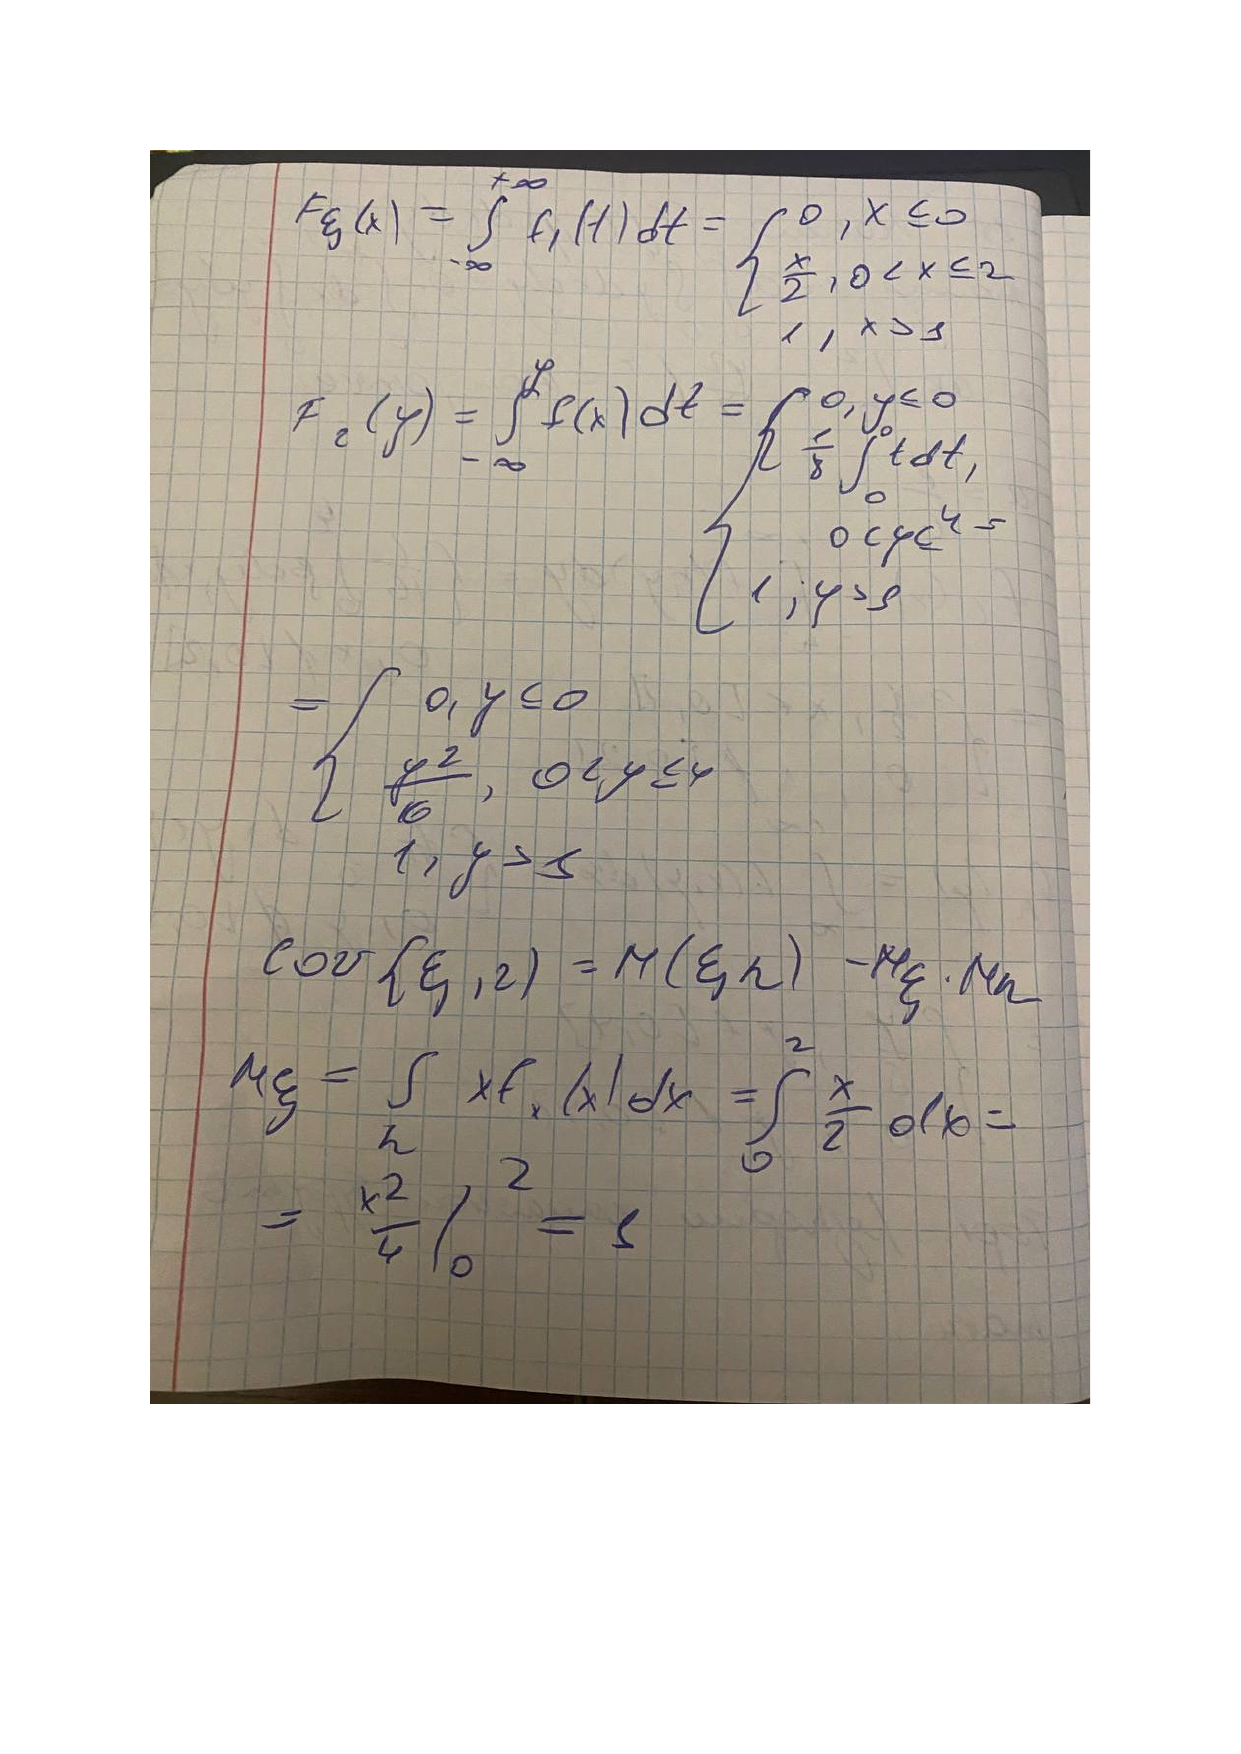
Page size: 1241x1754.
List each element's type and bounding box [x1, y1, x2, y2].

picture [150, 150, 1091, 1404]
